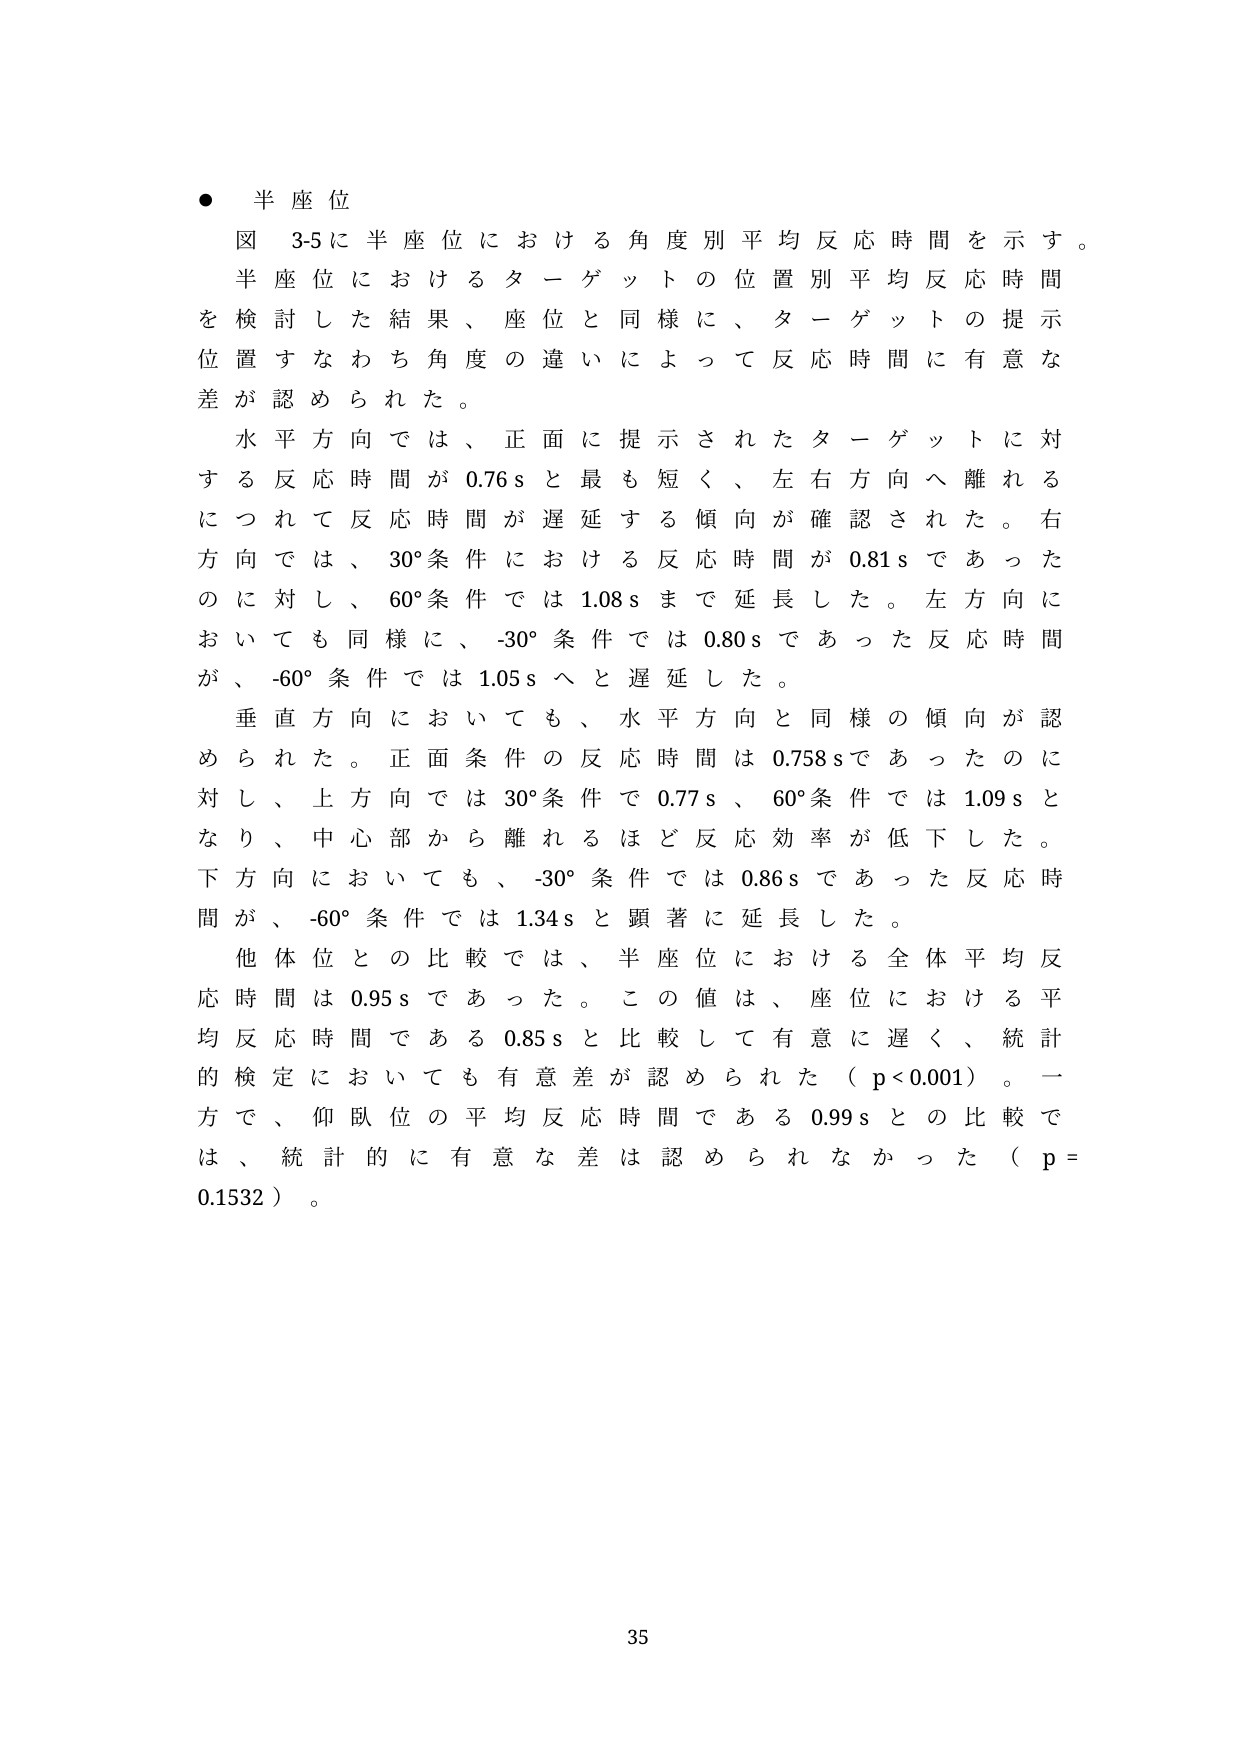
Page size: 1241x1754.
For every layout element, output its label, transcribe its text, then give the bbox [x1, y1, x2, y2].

text 他体位との比較では、半座位における全体平均反応時間は0.95 sであった。この値は、座位における平均反応時間である0.85 sと比較して有意に遅く、統計的検定においても有意差が認められた（p < 0.001）。一方で、仰臥位の平均反応時間である0.99 sとの比較では、統計的に有意な差は認められなかった（p = 0.1532）。 [197, 937, 1078, 1216]
text 垂直方向においても、水平方向と同様の傾向が認められた。正面条件の反応時間は0.758 sであったのに対し、上方向では30°条件で0.77 s、60°条件では1.09 sとなり、中心部から離れるほど反応効率が低下した。下方向においても、-30°条件では0.86 sであった反応時間が、-60°条件では1.34 sと顕著に延長した。 [197, 697, 1078, 937]
text 水平方向では、正面に提示されたターゲットに対する反応時間が0.76 sと最も短く、左右方向へ離れるにつれて反応時間が遅延する傾向が確認された。右方向では、30°条件における反応時間が0.81 sであったのに対し、60°条件では1.08 sまで延長した。左方向においても同様に、-30°条件では0.80 sであった反応時間が、-60°条件では1.05 sへと遅延した。 [197, 418, 1078, 697]
list 半座位 [197, 179, 1078, 219]
text 半座位におけるターゲットの位置別平均反応時間を検討した結果、座位と同様に、ターゲットの提示位置すなわち角度の違いによって反応時間に有意な差が認められた。 [197, 258, 1078, 418]
text 図 3-5に半座位における角度別平均反応時間を示す。 [197, 219, 1078, 258]
